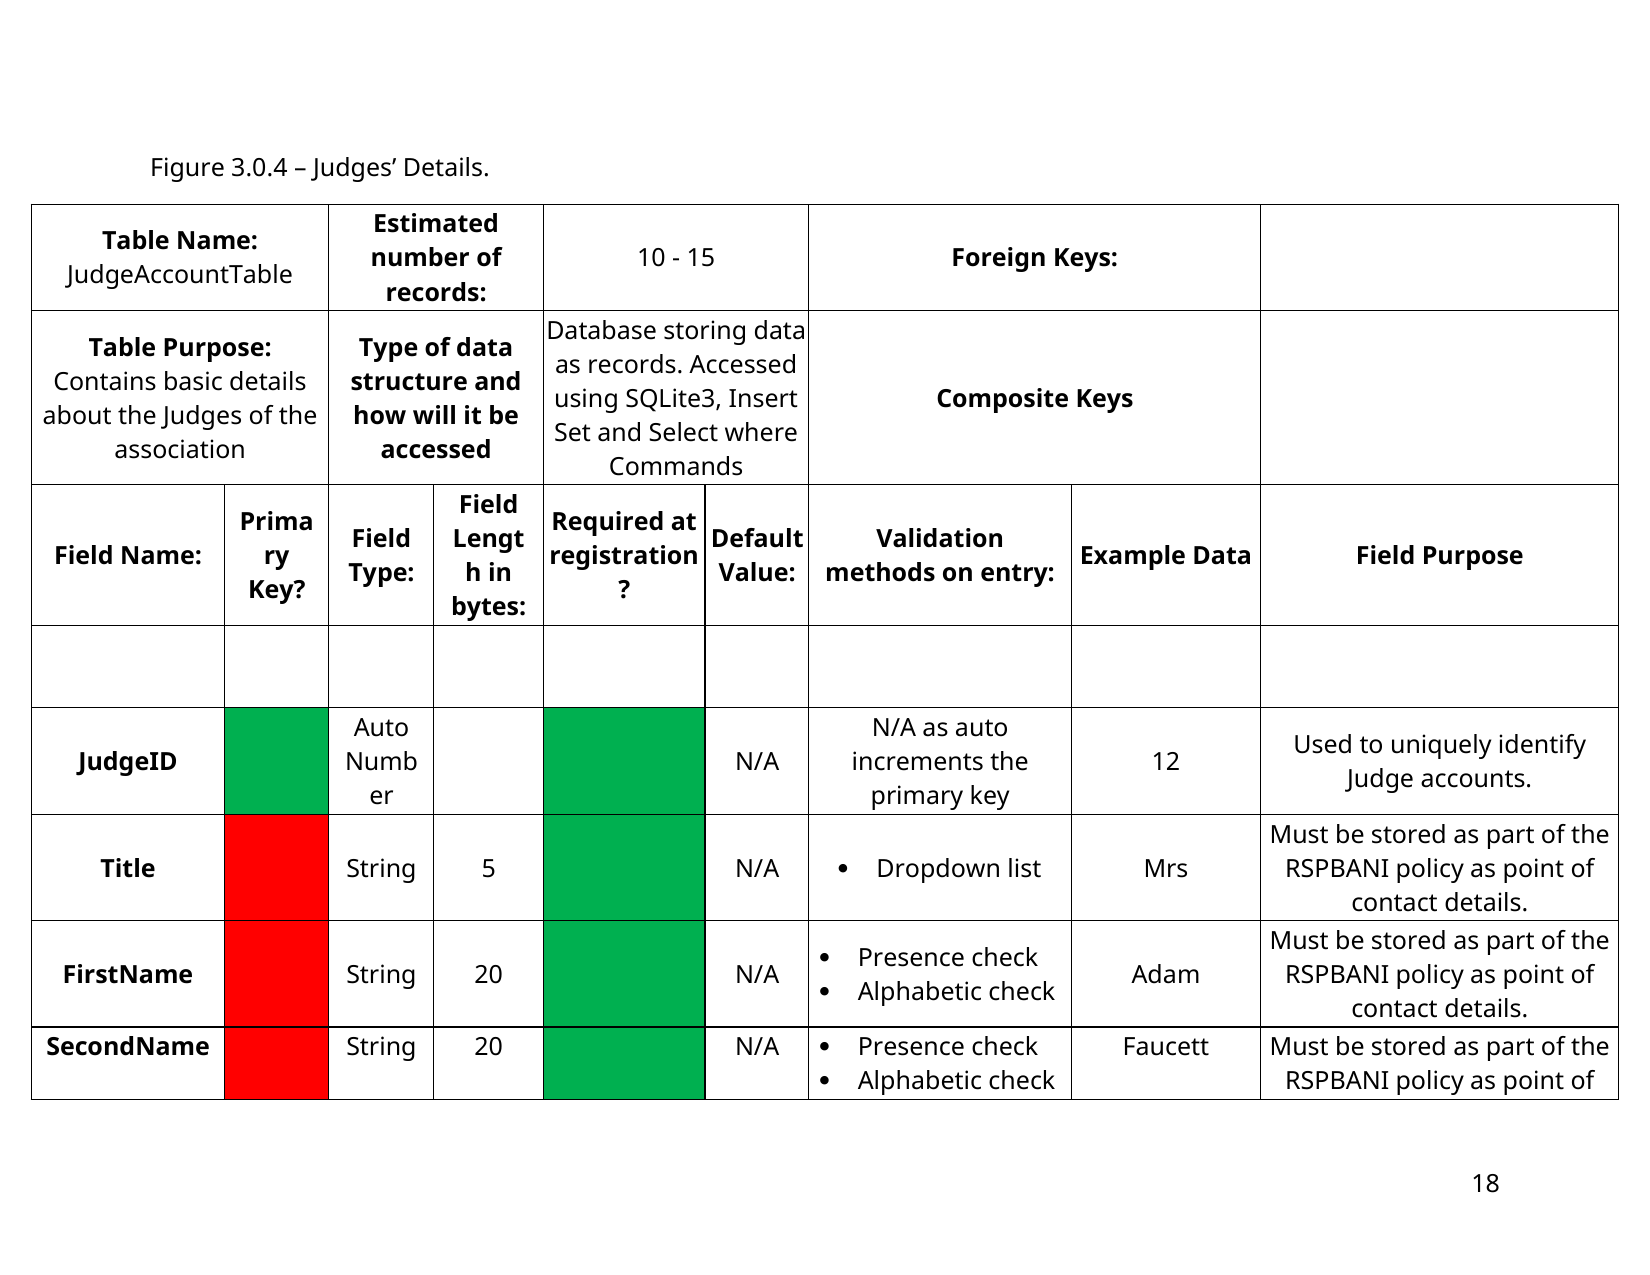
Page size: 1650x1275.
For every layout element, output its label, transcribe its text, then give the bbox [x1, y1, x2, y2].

table_cell Dropdown list [809, 815, 1071, 920]
table_cell Field Type: [329, 485, 433, 625]
table_cell 20 [434, 921, 543, 1026]
table_cell Presence check Alphabetic check [809, 921, 1071, 1026]
table_cell Primary Key? [225, 485, 328, 625]
table_cell Database storing data as records. Accessed using SQLite3, Insert Set and Select where Commands [544, 311, 808, 484]
table_cell Used to uniquely identify Judge accounts. [1261, 708, 1618, 814]
table_cell FirstName [32, 921, 224, 1026]
table_cell N/A [706, 815, 808, 920]
table_cell [225, 708, 328, 814]
table_cell [434, 708, 543, 814]
table_cell [544, 708, 704, 814]
table_cell [32, 626, 224, 707]
table_cell 12 [1072, 708, 1260, 814]
table_cell [434, 626, 543, 707]
table_cell [225, 815, 328, 920]
table_header 10 - 15 [544, 205, 808, 310]
table_cell [1072, 626, 1260, 707]
table_cell Default Value: [706, 485, 808, 625]
table_cell N/A [706, 708, 808, 814]
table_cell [809, 1028, 1071, 1099]
table_cell Mrs [1072, 815, 1260, 920]
table_cell Must be stored as part of the RSPBANI policy as point of contact details. [1261, 815, 1618, 920]
table_cell 20 [434, 1028, 543, 1099]
table_cell N/A [706, 1028, 808, 1099]
table_cell Title [32, 815, 224, 920]
table_cell [706, 626, 808, 707]
table_cell [544, 626, 704, 707]
table_cell [225, 921, 328, 1026]
text Figure 3.0.4 – Judges’ Details. [150, 150, 1500, 184]
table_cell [1261, 1028, 1618, 1099]
table_cell Auto Number [329, 708, 433, 814]
table_cell Field Name: [32, 485, 224, 625]
table_cell Type of data structure and how will it be accessed [329, 311, 543, 484]
table_cell JudgeID [32, 708, 224, 814]
table_cell [544, 1028, 704, 1099]
table_cell 5 [434, 815, 543, 920]
table_cell Validation methods on entry: [809, 485, 1071, 625]
table_header Estimated number of records: [329, 205, 543, 310]
table_cell [1261, 311, 1618, 484]
table_cell Field Purpose [1261, 485, 1618, 625]
table_cell Must be stored as part of the RSPBANI policy as point of contact details. [1261, 921, 1618, 1026]
table_cell [329, 626, 433, 707]
table_cell String [329, 921, 433, 1026]
table_cell String [329, 815, 433, 920]
table_cell N/A [706, 921, 808, 1026]
table_header [1261, 205, 1618, 310]
table_header Table Name: JudgeAccountTable [32, 205, 328, 310]
table_cell Faucett [1072, 1028, 1260, 1099]
table_cell [544, 815, 704, 920]
table_cell Example Data [1072, 485, 1260, 625]
table_header Foreign Keys: [809, 205, 1260, 310]
table_cell [544, 921, 704, 1026]
table_cell N/A as auto increments the primary key [809, 708, 1071, 814]
table_cell Adam [1072, 921, 1260, 1026]
table_cell Field Length in bytes: [434, 485, 543, 625]
table_cell [225, 1028, 328, 1099]
table_cell [1261, 626, 1618, 707]
table_cell Required at registration? [544, 485, 704, 625]
table_cell SecondName [32, 1028, 224, 1099]
table_cell [225, 626, 328, 707]
table_cell [809, 626, 1071, 707]
table_cell String [329, 1028, 433, 1099]
table_cell Table Purpose: Contains basic details about the Judges of the association [32, 311, 328, 484]
table_cell Composite Keys [809, 311, 1260, 484]
